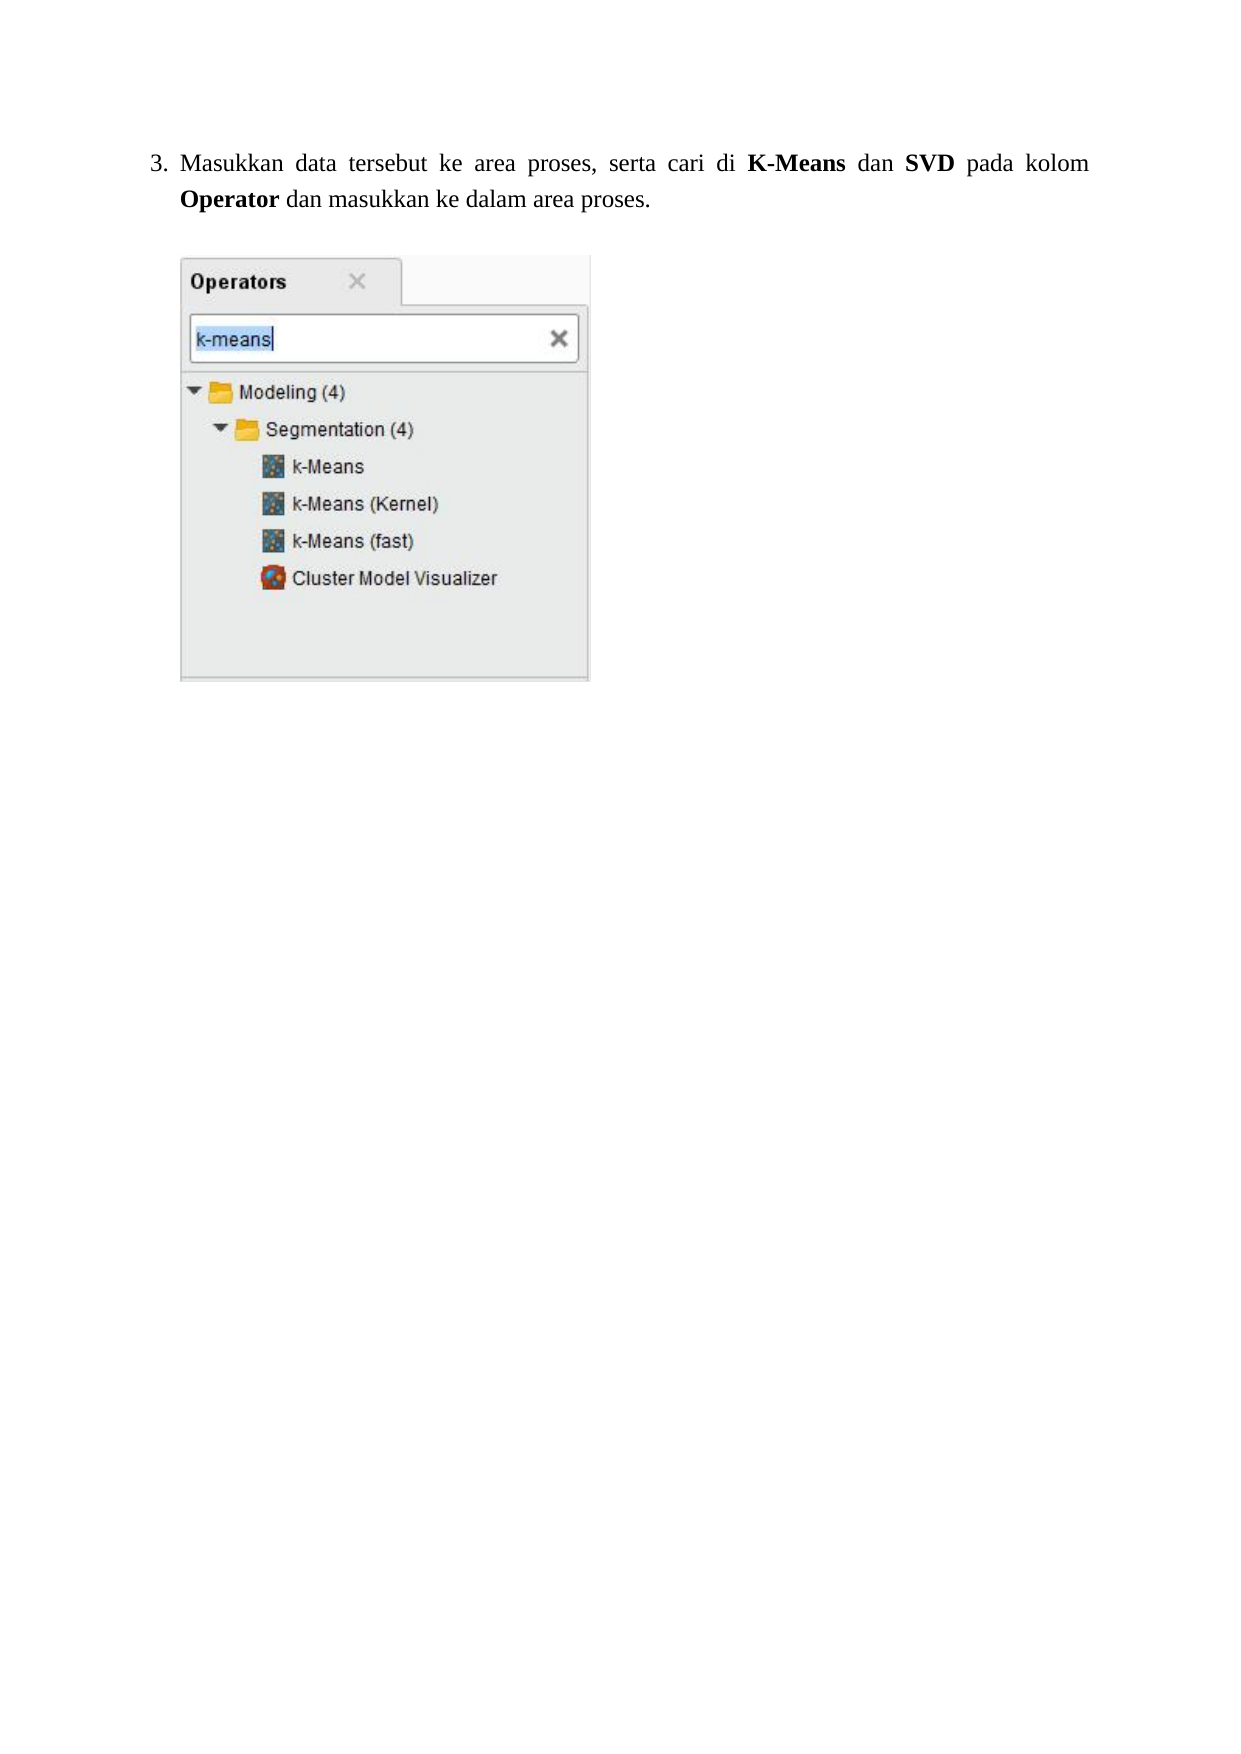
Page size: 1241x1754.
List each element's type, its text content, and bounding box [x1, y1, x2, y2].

picture [179, 255, 592, 683]
list Masukkan data tersebut ke area proses, serta cari di K-Means dan SVD pada kolom [150, 148, 1228, 177]
text Operator dan masukkan ke dalam area proses. [179, 184, 1228, 212]
